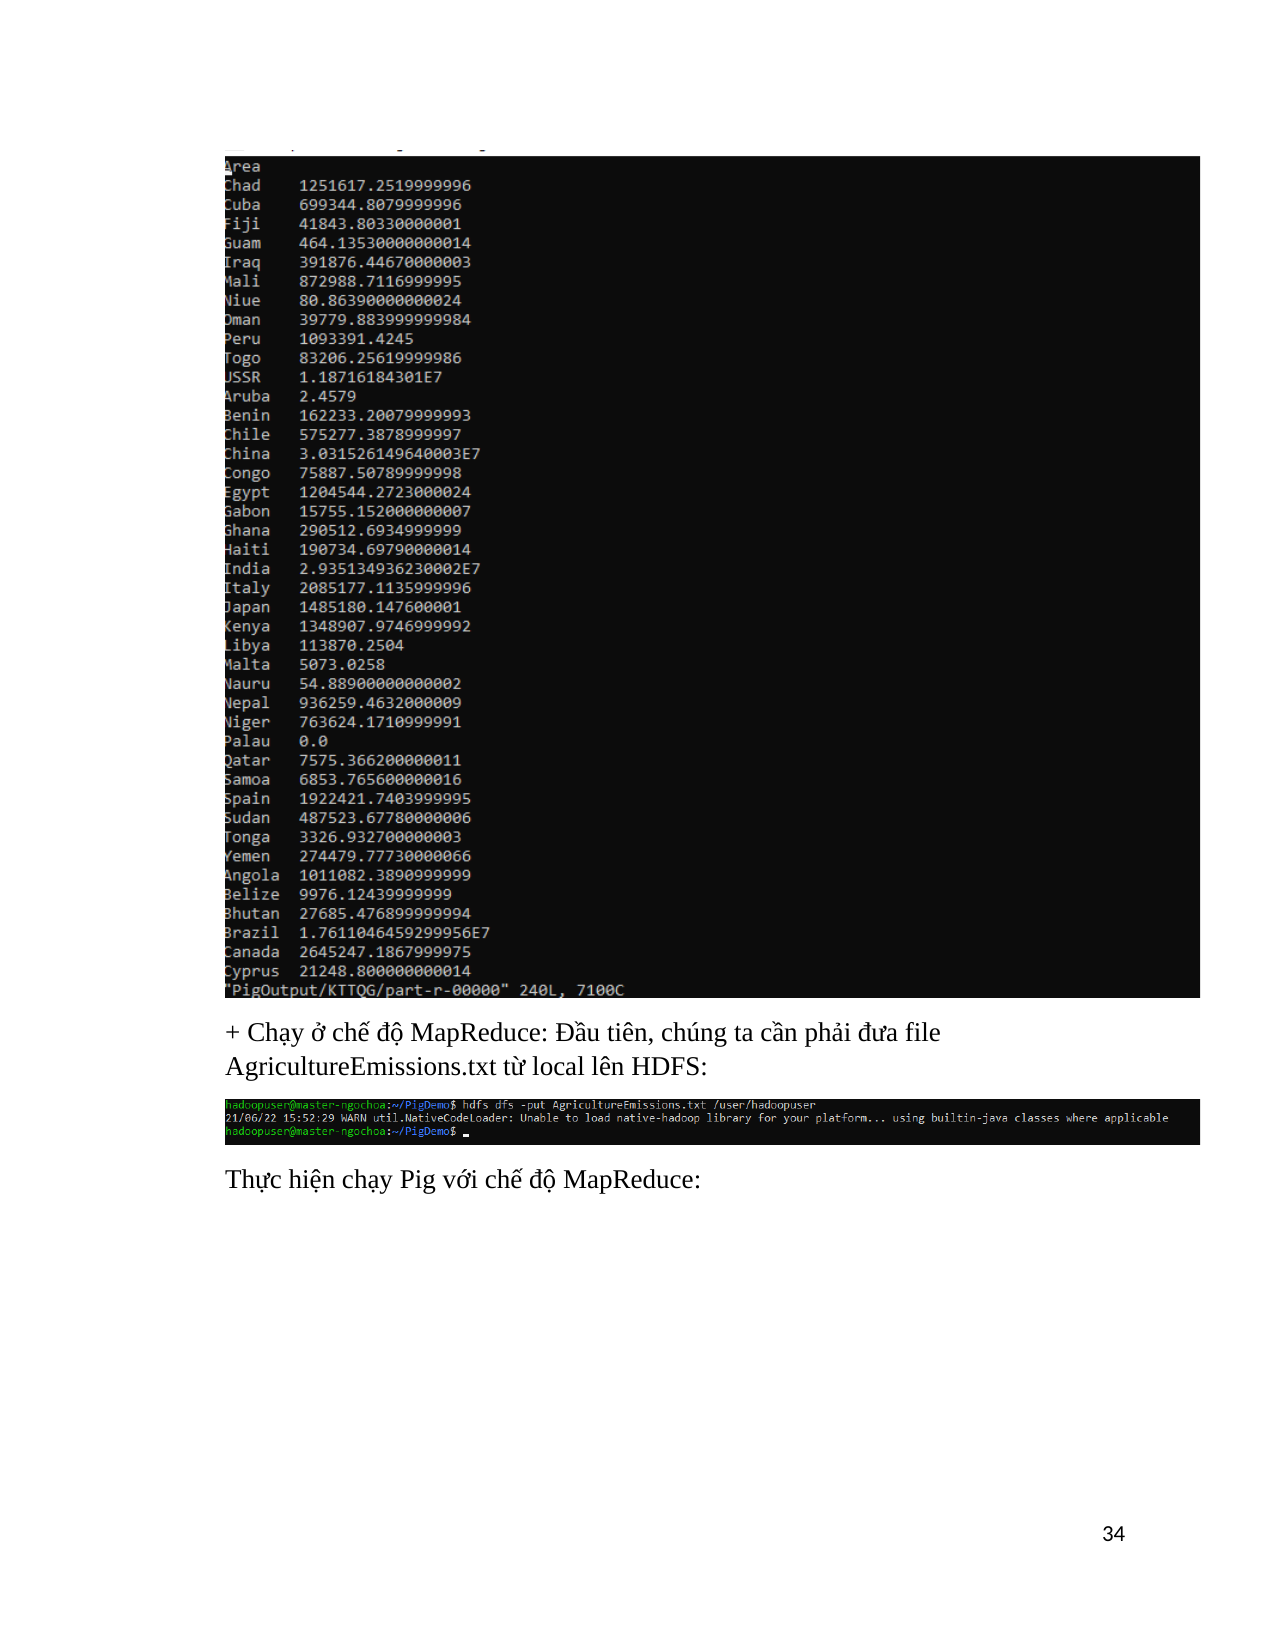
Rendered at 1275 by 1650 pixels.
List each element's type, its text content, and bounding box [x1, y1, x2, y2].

text Thực hiện chạy Pig với chế độ MapReduce: [225, 1163, 1125, 1195]
picture [225, 1099, 1200, 1145]
picture [225, 150, 1200, 998]
list + Chạy ở chế độ MapReduce: Đầu tiên, chúng ta cần phải đưa file AgricultureEmissions.txt từ local lên HDFS: [225, 1016, 1125, 1081]
